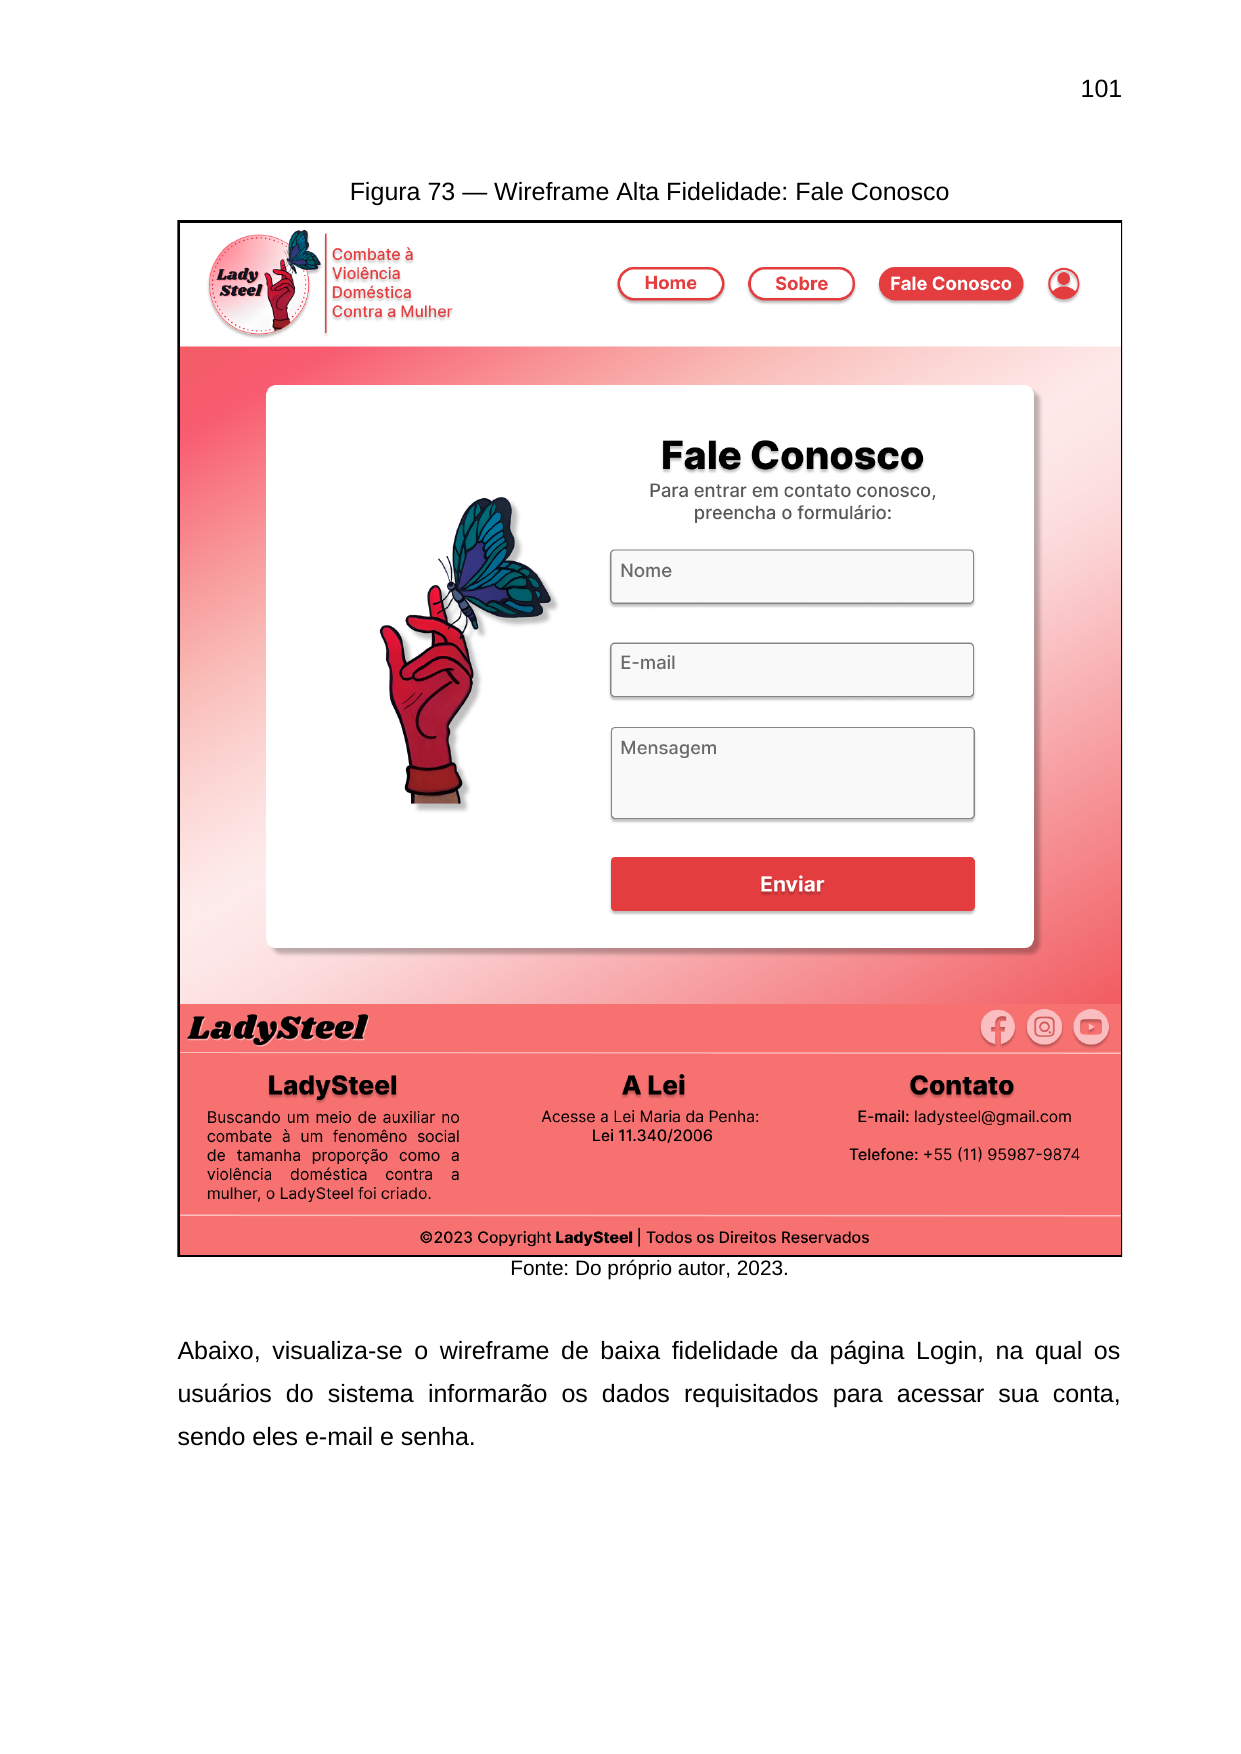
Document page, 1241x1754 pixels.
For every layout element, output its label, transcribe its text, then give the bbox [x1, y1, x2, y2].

text Fonte: Do próprio autor, 2023. [177, 1257, 1122, 1280]
text Abaixo, visualiza-se o wireframe de baixa fidelidade da página Login, na qual os usuários do sistema informarão os dados requisitados para acessar sua conta, sendo eles e-mail e senha. [177, 1336, 1122, 1451]
picture [177, 220, 1123, 1257]
